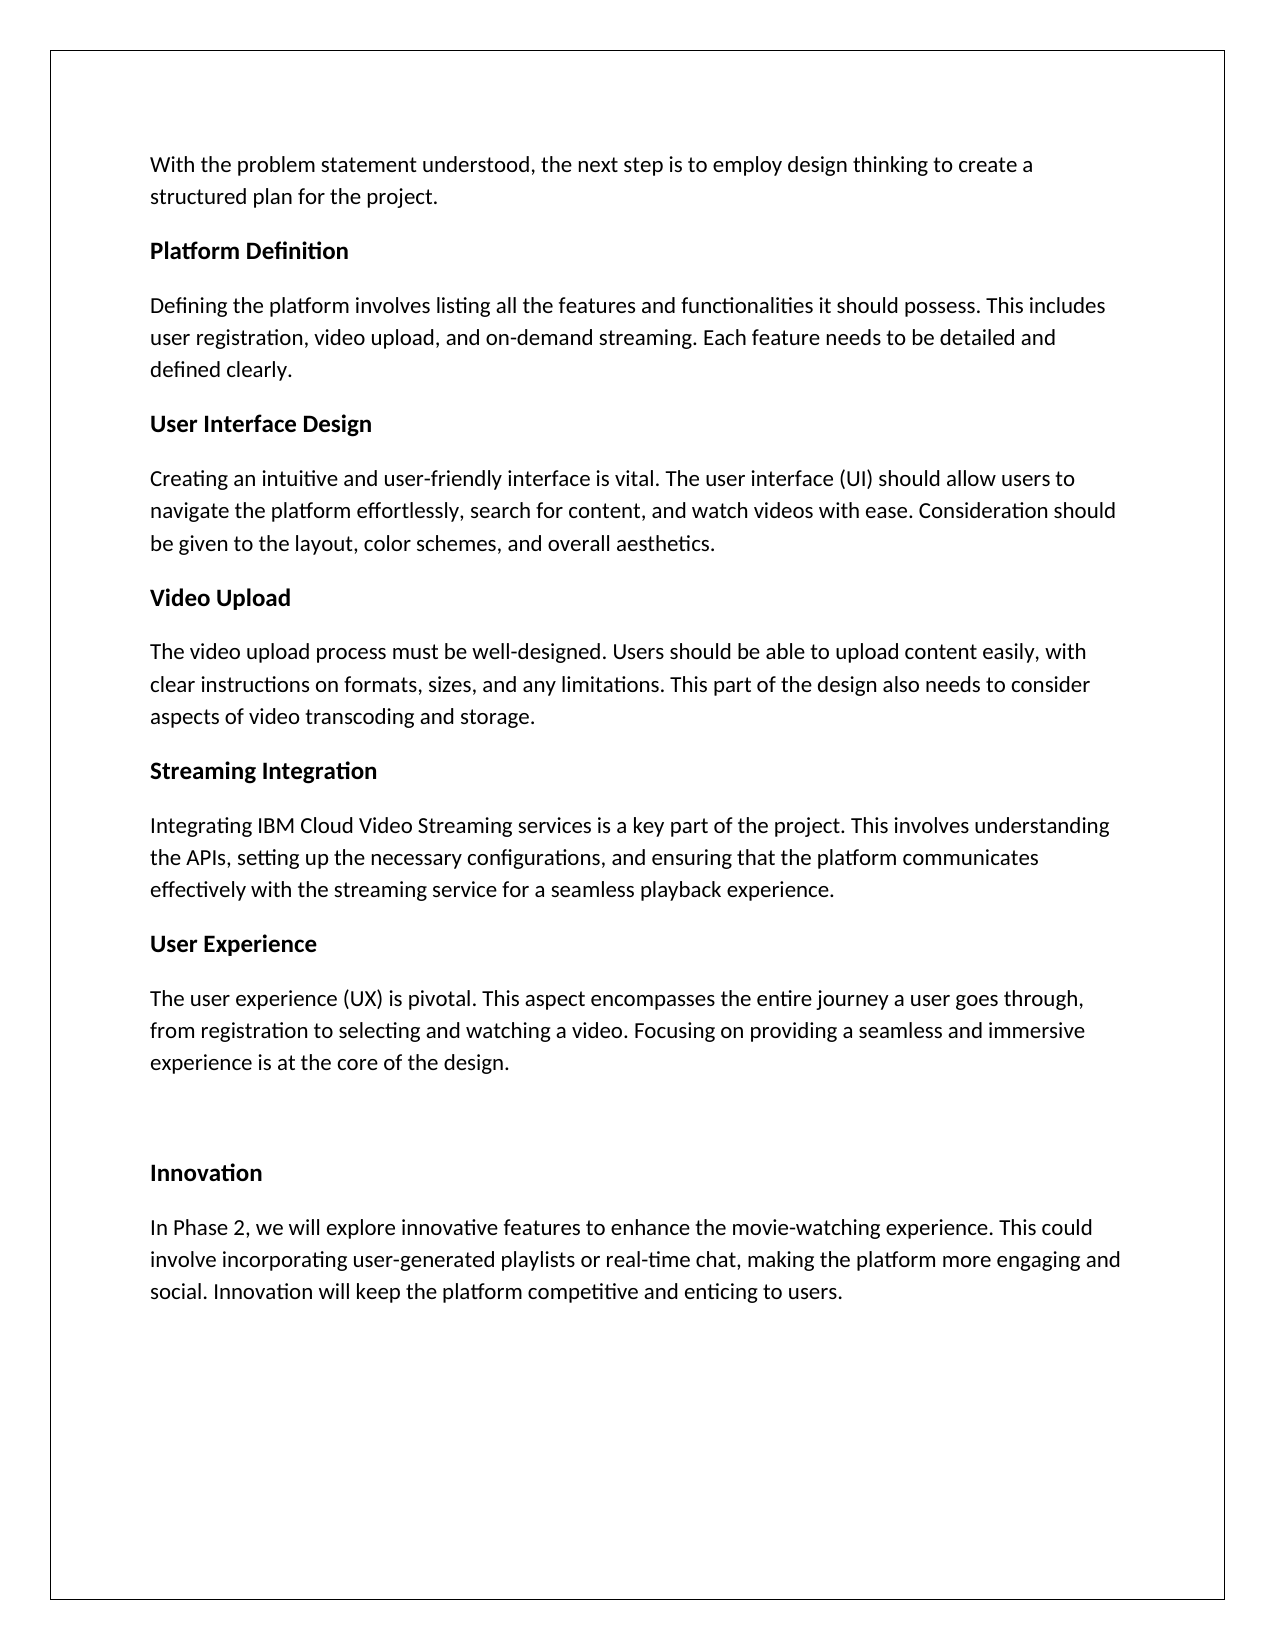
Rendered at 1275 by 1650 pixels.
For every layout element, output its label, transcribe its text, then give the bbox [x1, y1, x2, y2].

text Streaming Integration [150, 755, 1125, 785]
text User Experience [150, 928, 1125, 959]
text Integrating IBM Cloud Video Streaming services is a key part of the project. This involves understanding the APIs, setting up the necessary configurations, and ensuring that the platform communicates effectively with the streaming service for a seamless playback experience. [150, 811, 1125, 903]
text Defining the platform involves listing all the features and functionalities it should possess. This includes user registration, video upload, and on-demand streaming. Each feature needs to be detailed and defined clearly. [150, 291, 1125, 383]
text User Interface Design [150, 408, 1125, 439]
text With the problem statement understood, the next step is to employ design thinking to create a structured plan for the project. [150, 150, 1125, 210]
text Video Upload [150, 582, 1125, 612]
text In Phase 2, we will explore innovative features to enhance the movie-watching experience. This could involve incorporating user-generated playlists or real-time chat, making the platform more engaging and social. Innovation will keep the platform competitive and enticing to users. [150, 1213, 1125, 1305]
text Creating an intuitive and user-friendly interface is vital. The user interface (UI) should allow users to navigate the platform effortlessly, search for content, and watch videos with ease. Consideration should be given to the layout, color schemes, and overall aesthetics. [150, 464, 1125, 557]
text Innovation [150, 1157, 1125, 1188]
text The user experience (UX) is pivotal. This aspect encompasses the entire journey a user goes through, from registration to selecting and watching a video. Focusing on providing a seamless and immersive experience is at the core of the design. [150, 984, 1125, 1076]
text Platform Definition [150, 235, 1125, 266]
text The video upload process must be well-designed. Users should be able to upload content easily, with clear instructions on formats, sizes, and any limitations. This part of the design also needs to consider aspects of video transcoding and storage. [150, 637, 1125, 730]
